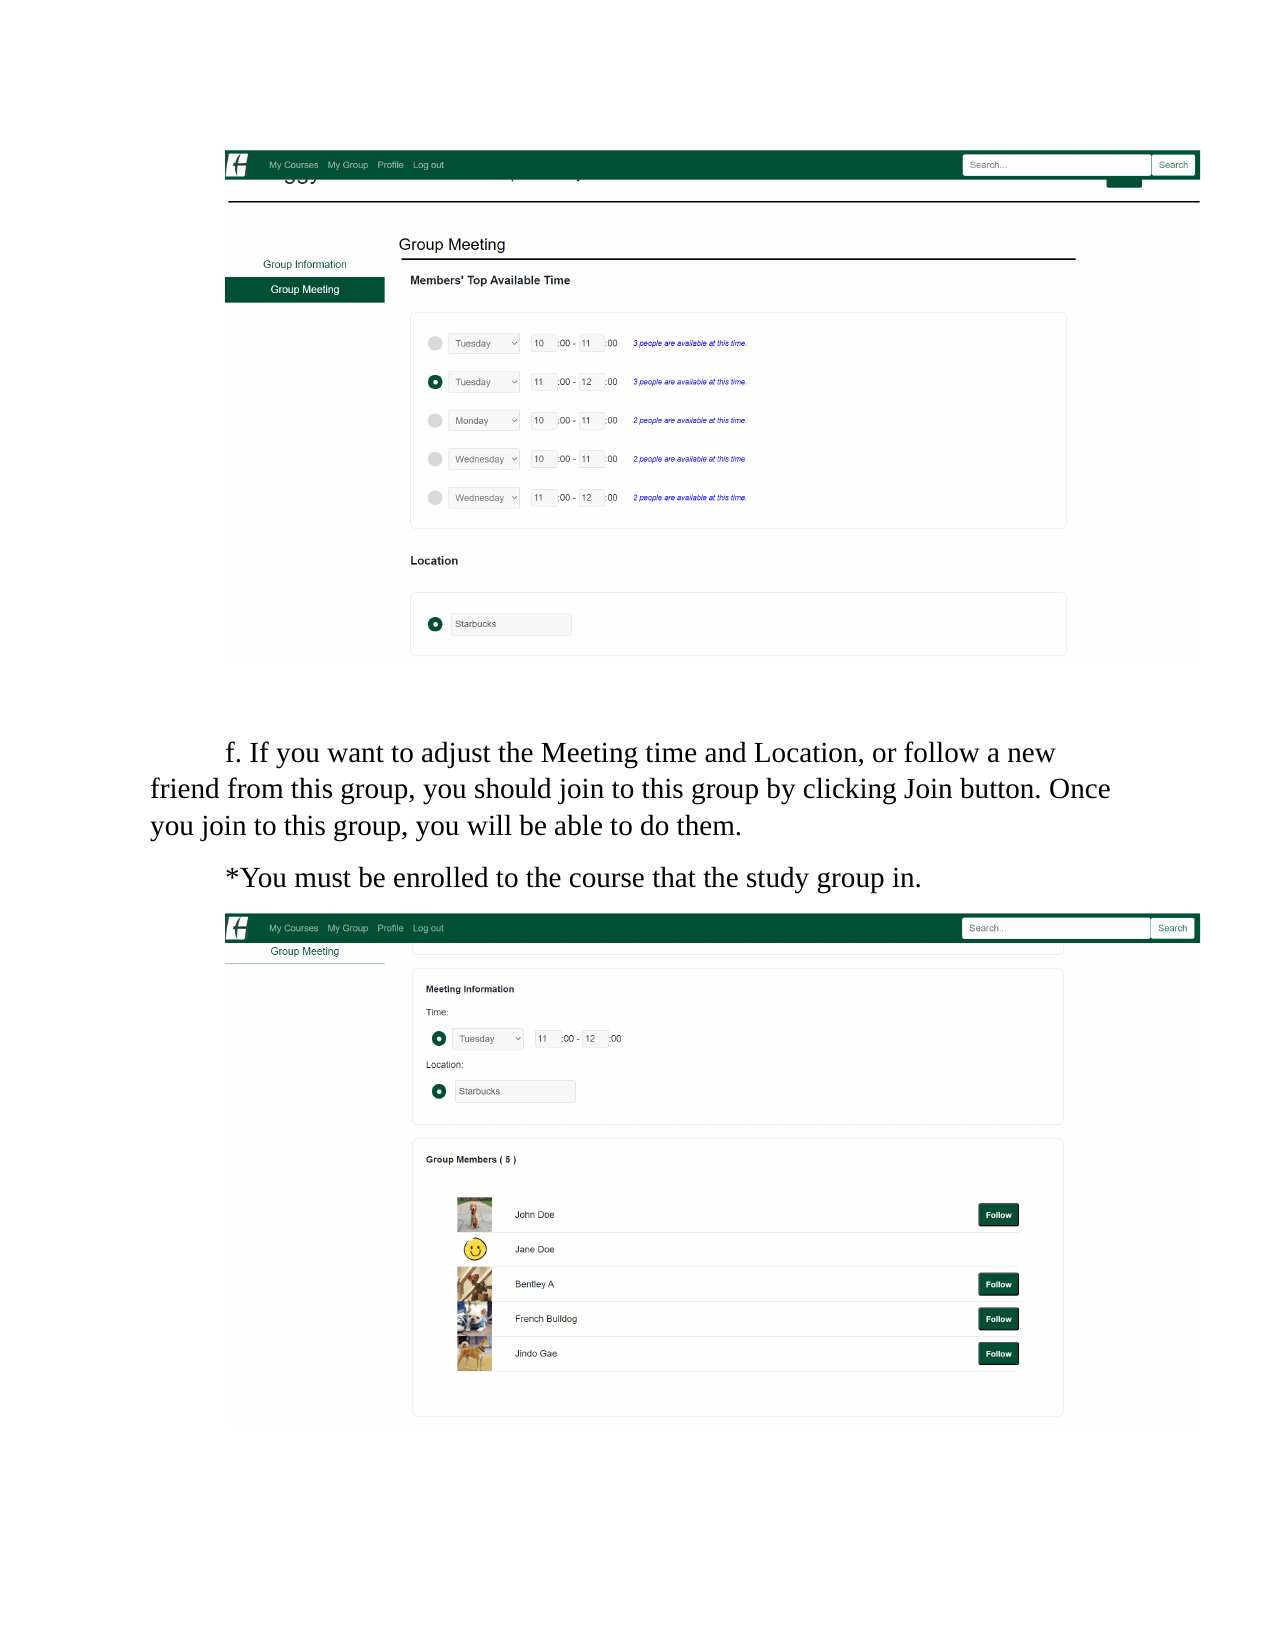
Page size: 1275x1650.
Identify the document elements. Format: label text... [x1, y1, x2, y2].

picture [225, 913, 1200, 1427]
text *You must be enrolled to the course that the study group in. [150, 861, 1125, 894]
text f. If you want to adjust the Meeting time and Location, or follow a new friend from this group, you should join to this group by clicking Join button. Once you join to this group, you will be able to do them. [150, 736, 1125, 841]
picture [225, 150, 1200, 664]
